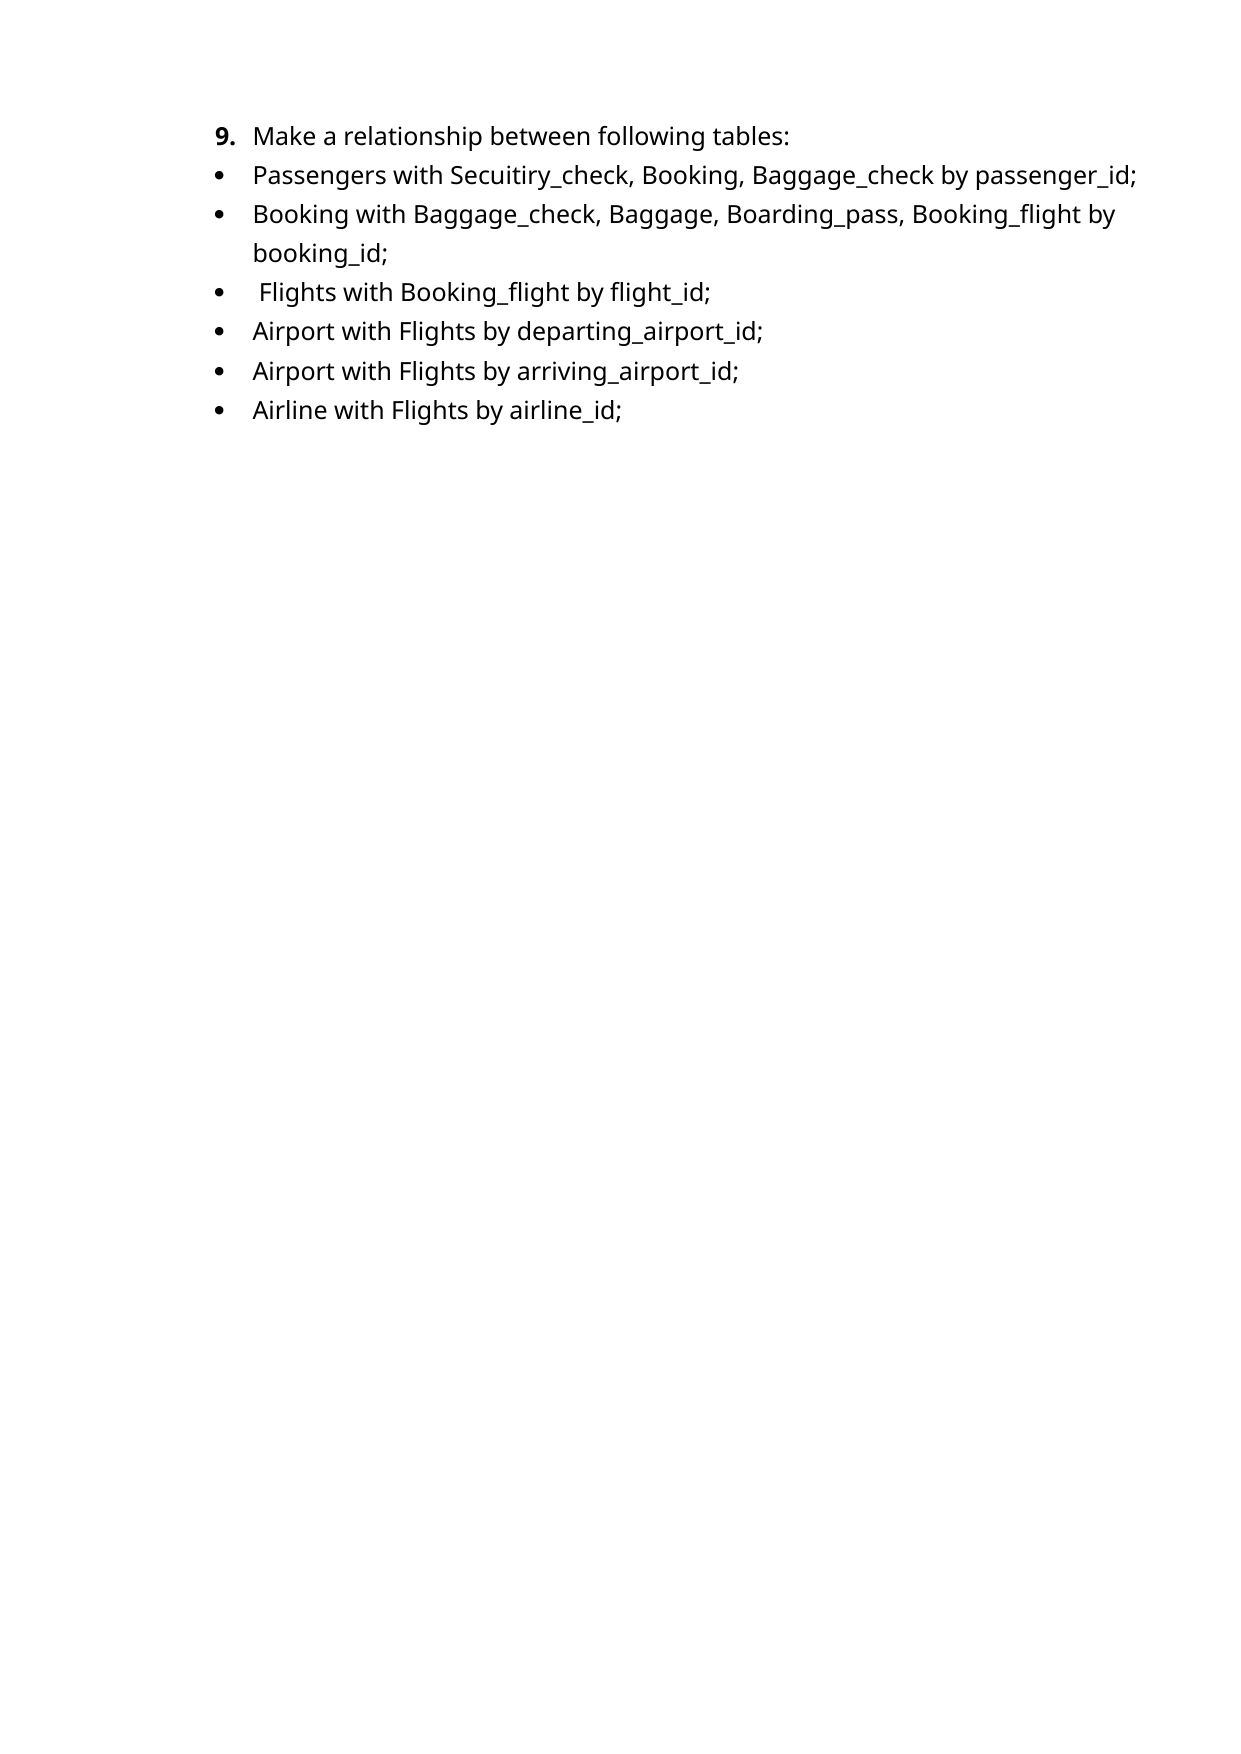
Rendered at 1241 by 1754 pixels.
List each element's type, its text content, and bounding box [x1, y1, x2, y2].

list Passengers with Secuitiry_check, Booking, Baggage_check by passenger_id; [215, 157, 1152, 191]
list Airline with Flights by airline_id; [215, 392, 1152, 426]
list Airport with Flights by departing_airport_id; [215, 314, 1152, 348]
list Airport with Flights by arriving_airport_id; [215, 353, 1152, 387]
list Make a relationship between following tables: [215, 118, 1152, 152]
list Flights with Booking_flight by flight_id; [215, 275, 1152, 309]
list Booking with Baggage_check, Baggage, Boarding_pass, Booking_flight by booking_id; [215, 196, 1152, 270]
